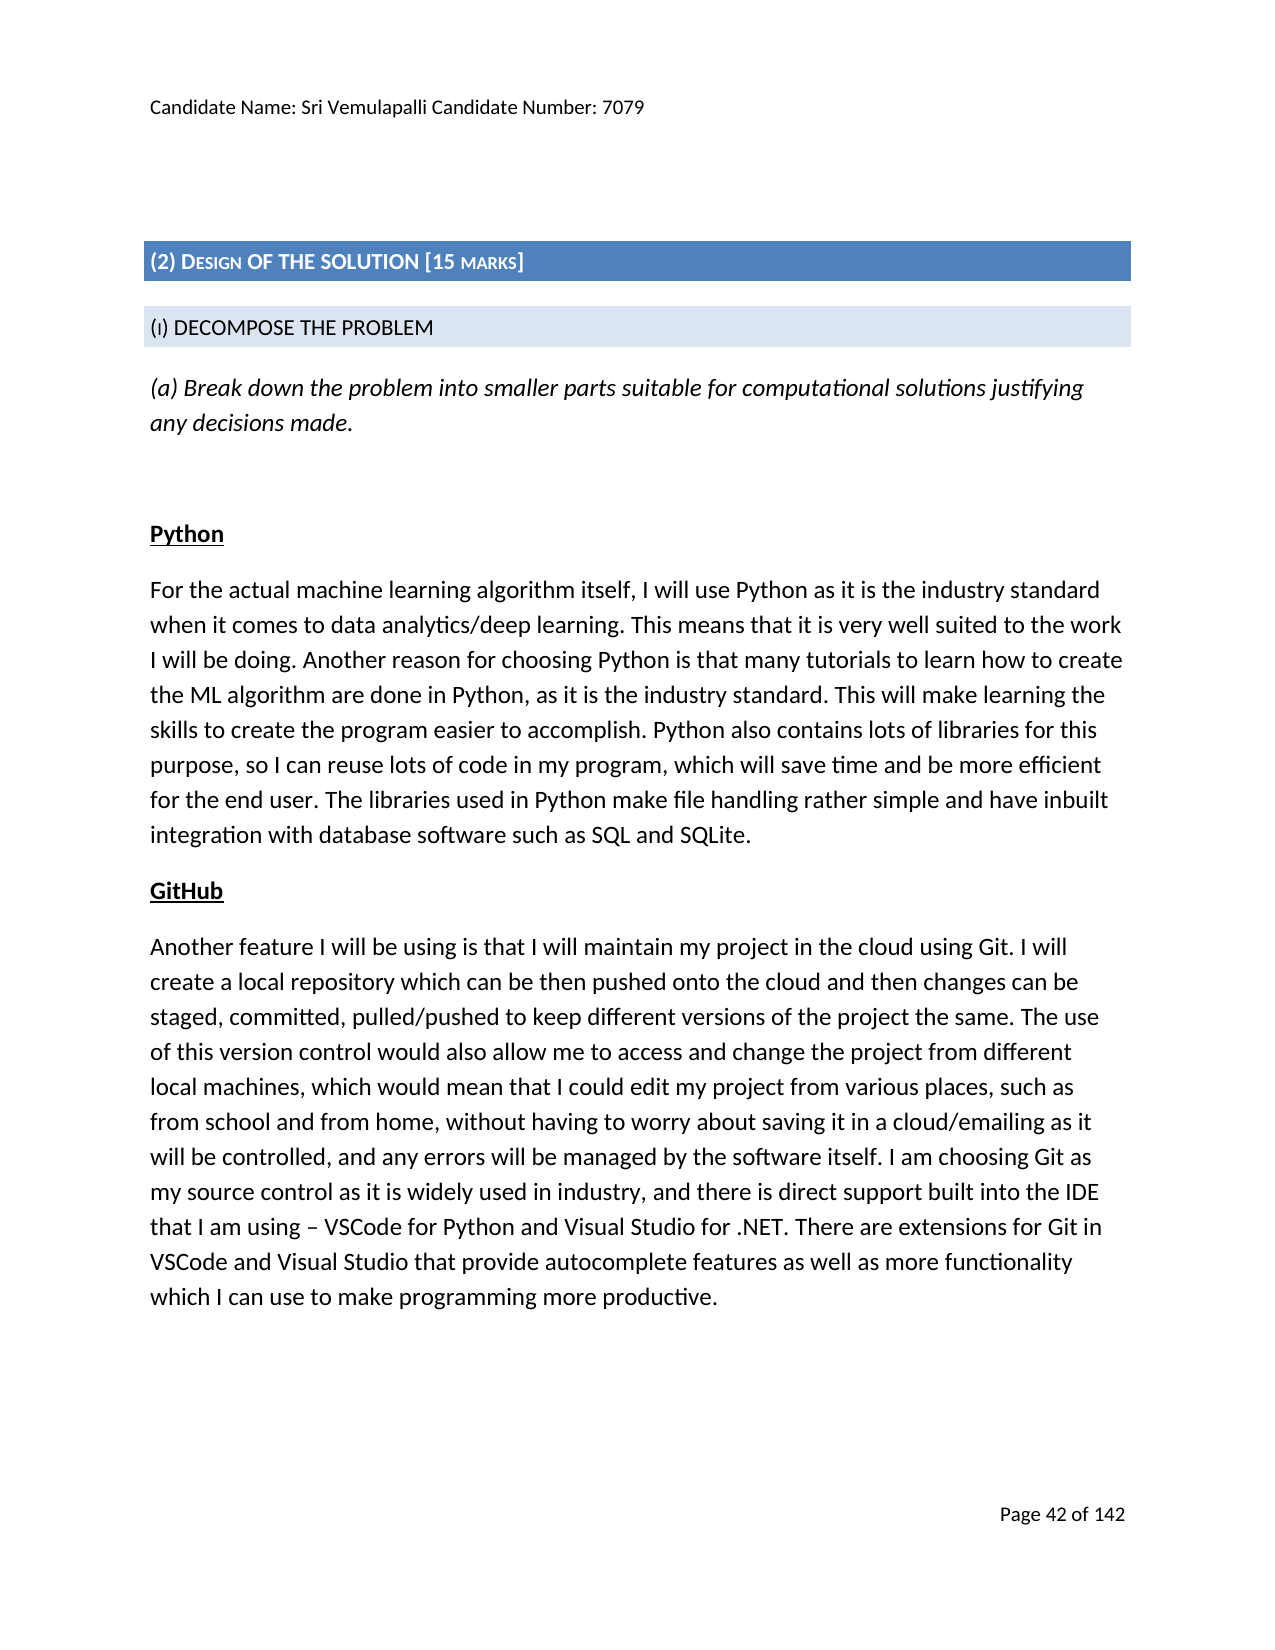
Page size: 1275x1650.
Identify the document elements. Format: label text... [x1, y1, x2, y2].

text Python [150, 518, 1125, 549]
text Another feature I will be using is that I will maintain my project in the cloud using Git. I will create a local repository which can be then pushed onto the cloud and then changes can be staged, committed, pulled/pushed to keep different versions of the project the same. The use of this version control would also allow me to access and change the project from different local machines, which would mean that I could edit my project from various places, such as from school and from home, without having to worry about saving it in a cloud/emailing as it will be controlled, and any errors will be managed by the software itself. I am choosing Git as my source control as it is widely used in industry, and there is direct support built into the IDE that I am using – VSCode for Python and Visual Studio for .NET. There are extensions for Git in VSCode and Visual Studio that provide autocomplete features as well as more functionality which I can use to make programming more productive. [150, 931, 1125, 1312]
subtitle (i) DECOMPOSE THE PROBLEM [150, 313, 1125, 341]
text For the actual machine learning algorithm itself, I will use Python as it is the industry standard when it comes to data analytics/deep learning. This means that it is very well suited to the work I will be doing. Another reason for choosing Python is that many tutorials to learn how to create the ML algorithm are done in Python, as it is the industry standard. This will make learning the skills to create the program easier to accomplish. Python also contains lots of libraries for this purpose, so I can reuse lots of code in my program, which will save time and be more efficient for the end user. The libraries used in Python make file handling rather simple and have inbuilt integration with database software such as SQL and SQLite. [150, 574, 1125, 850]
text (a) Break down the problem into smaller parts suitable for computational solutions justifying any decisions made. [150, 372, 1125, 437]
text GitHub [150, 875, 1125, 906]
subtitle (2) Design OF THE SOLUTION [15 marks] [150, 247, 1125, 275]
